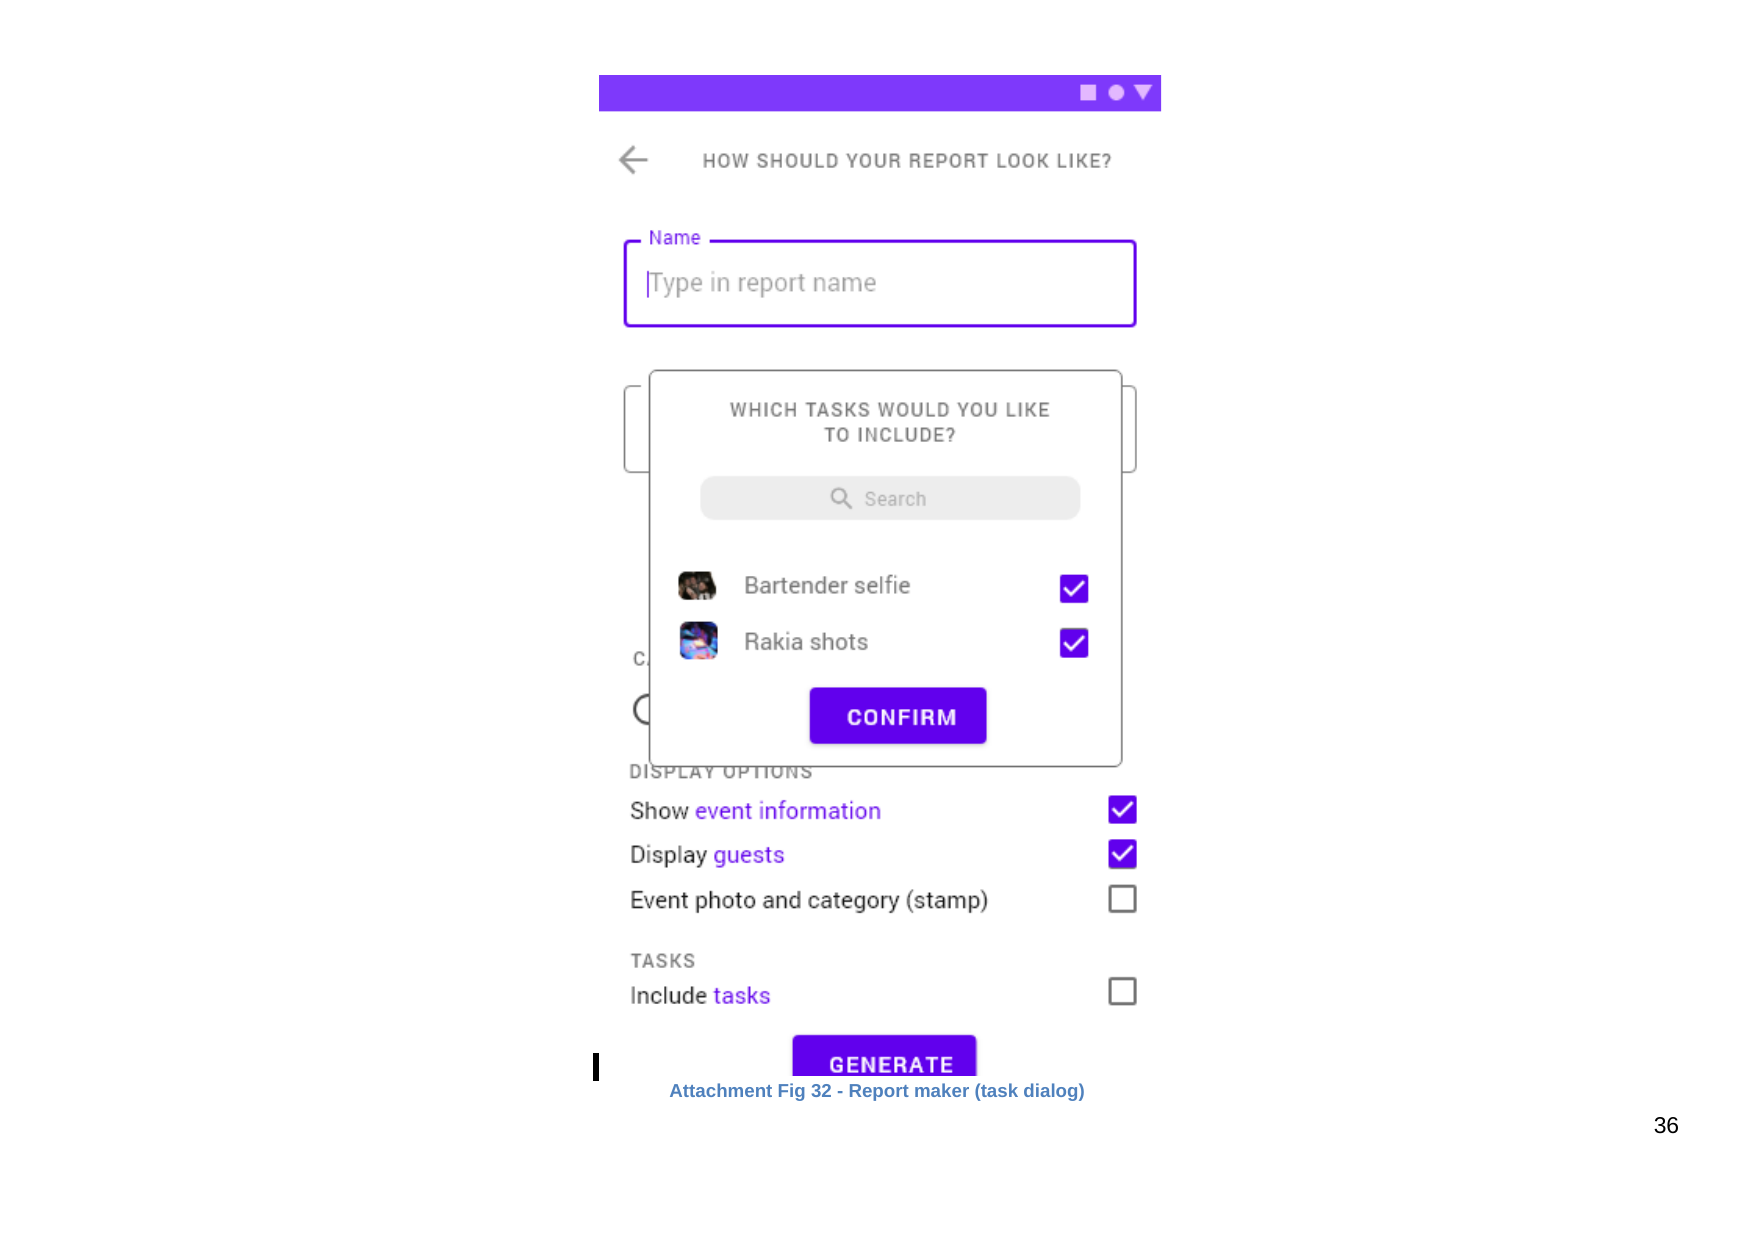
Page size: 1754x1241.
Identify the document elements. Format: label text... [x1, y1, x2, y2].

picture [599, 75, 1162, 1076]
